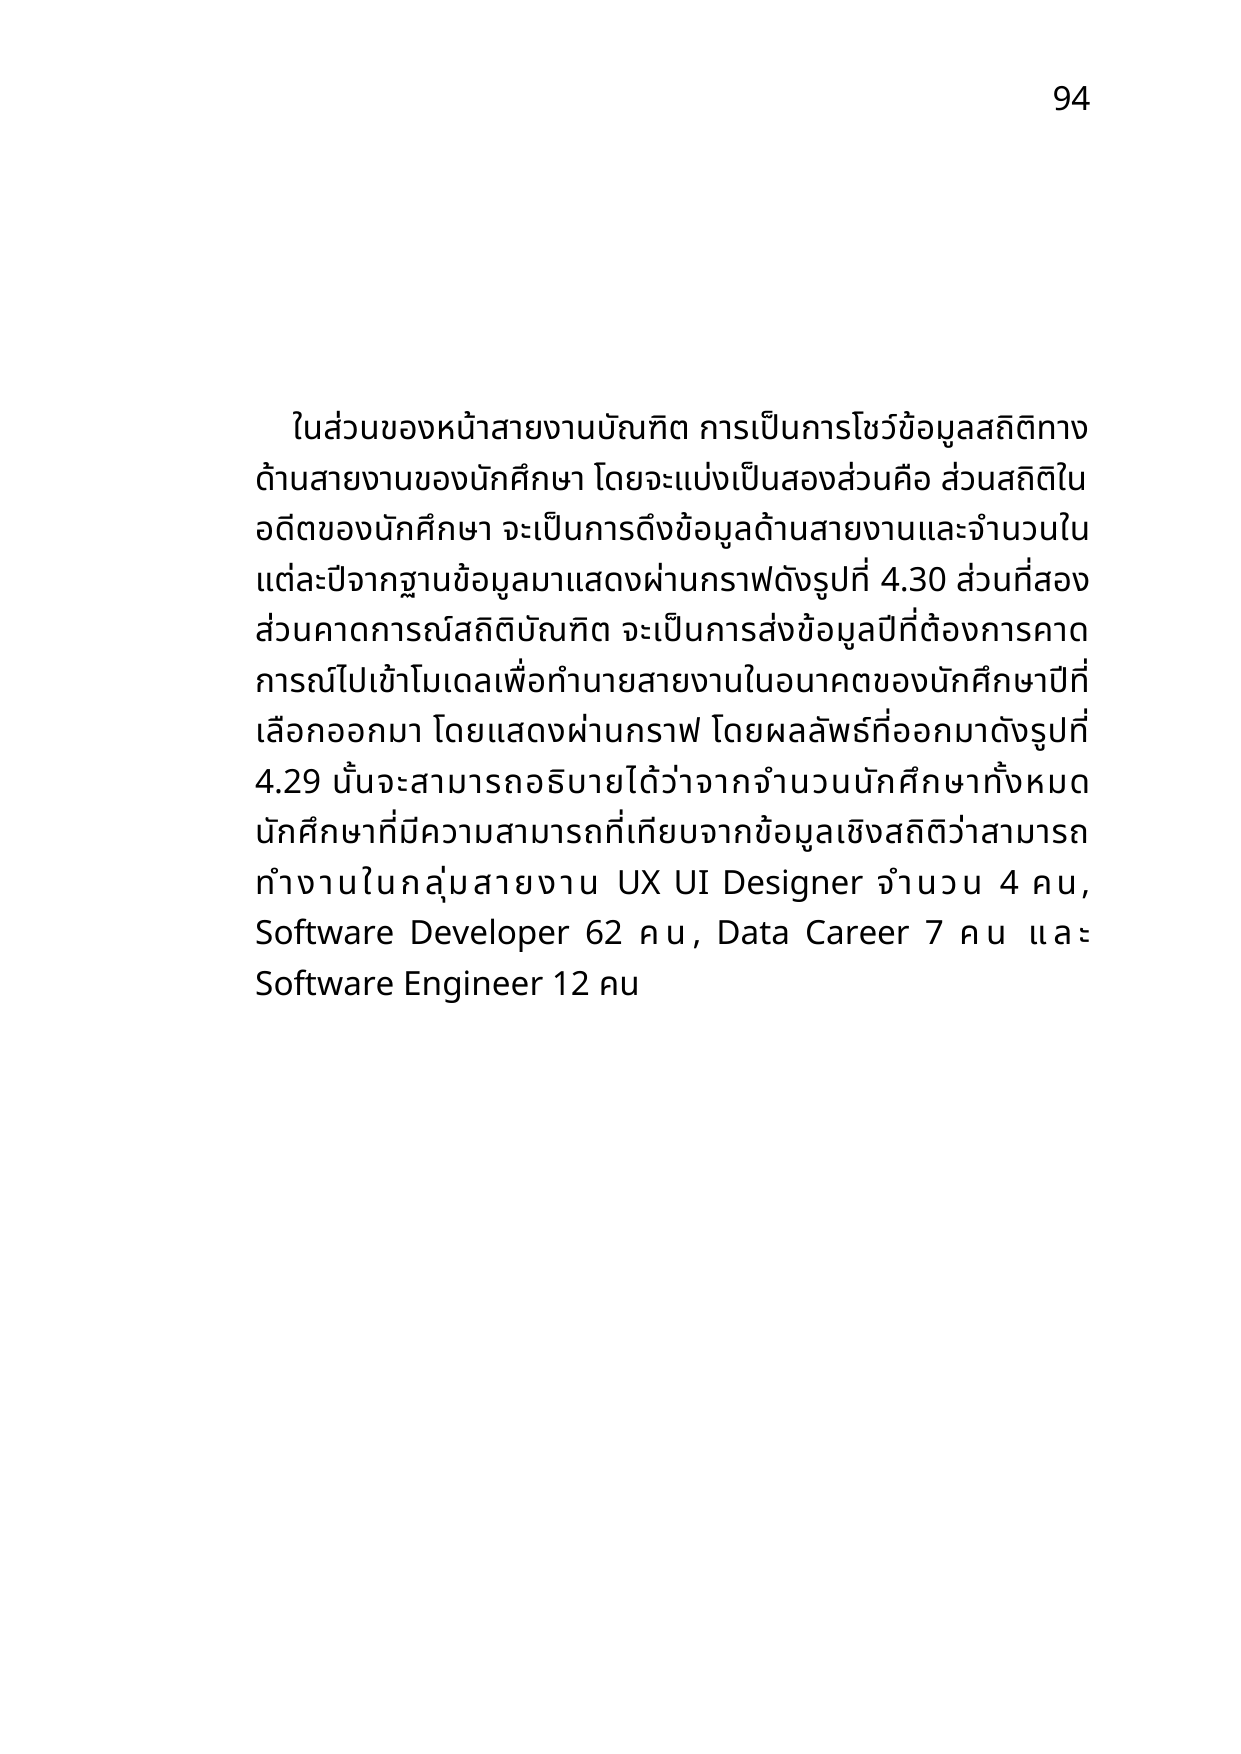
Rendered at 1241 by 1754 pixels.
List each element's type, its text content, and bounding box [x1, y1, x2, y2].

text ในส่วนของหน้าสายงานบัณฑิต การเป็นการโชว์ข้อมูลสถิติทางด้านสายงานของนักศึกษา โดยจะแบ่งเป็นสองส่วนคือ ส่วนสถิติในอดีตของนักศึกษา จะเป็นการดึงข้อมูลด้านสายงานและจำนวนในแต่ละปีจากฐานข้อมูลมาแสดงผ่านกราฟดังรูปที่ 4.30 ส่วนที่สองส่วนคาดการณ์สถิติบัณฑิต จะเป็นการส่งข้อมูลปีที่ต้องการคาดการณ์ไปเข้าโมเดลเพื่อทำนายสายงานในอนาคตของนักศึกษาปีที่เลือกออกมา โดยแสดงผ่านกราฟ โดยผลลัพธ์ที่ออกมาดังรูปที่ 4.29 นั้นจะสามารถอธิบายได้ว่าจากจำนวนนักศึกษาทั้งหมด นักศึกษาที่มีความสามารถที่เทียบจากข้อมูลเชิงสถิติว่าสามารถทำงานในกลุ่มสายงาน UX UI Designer จำนวน 4 คน, Software Developer 62 คน, Data Career 7 คน และ Software Engineer 12 คน [255, 404, 1090, 1010]
